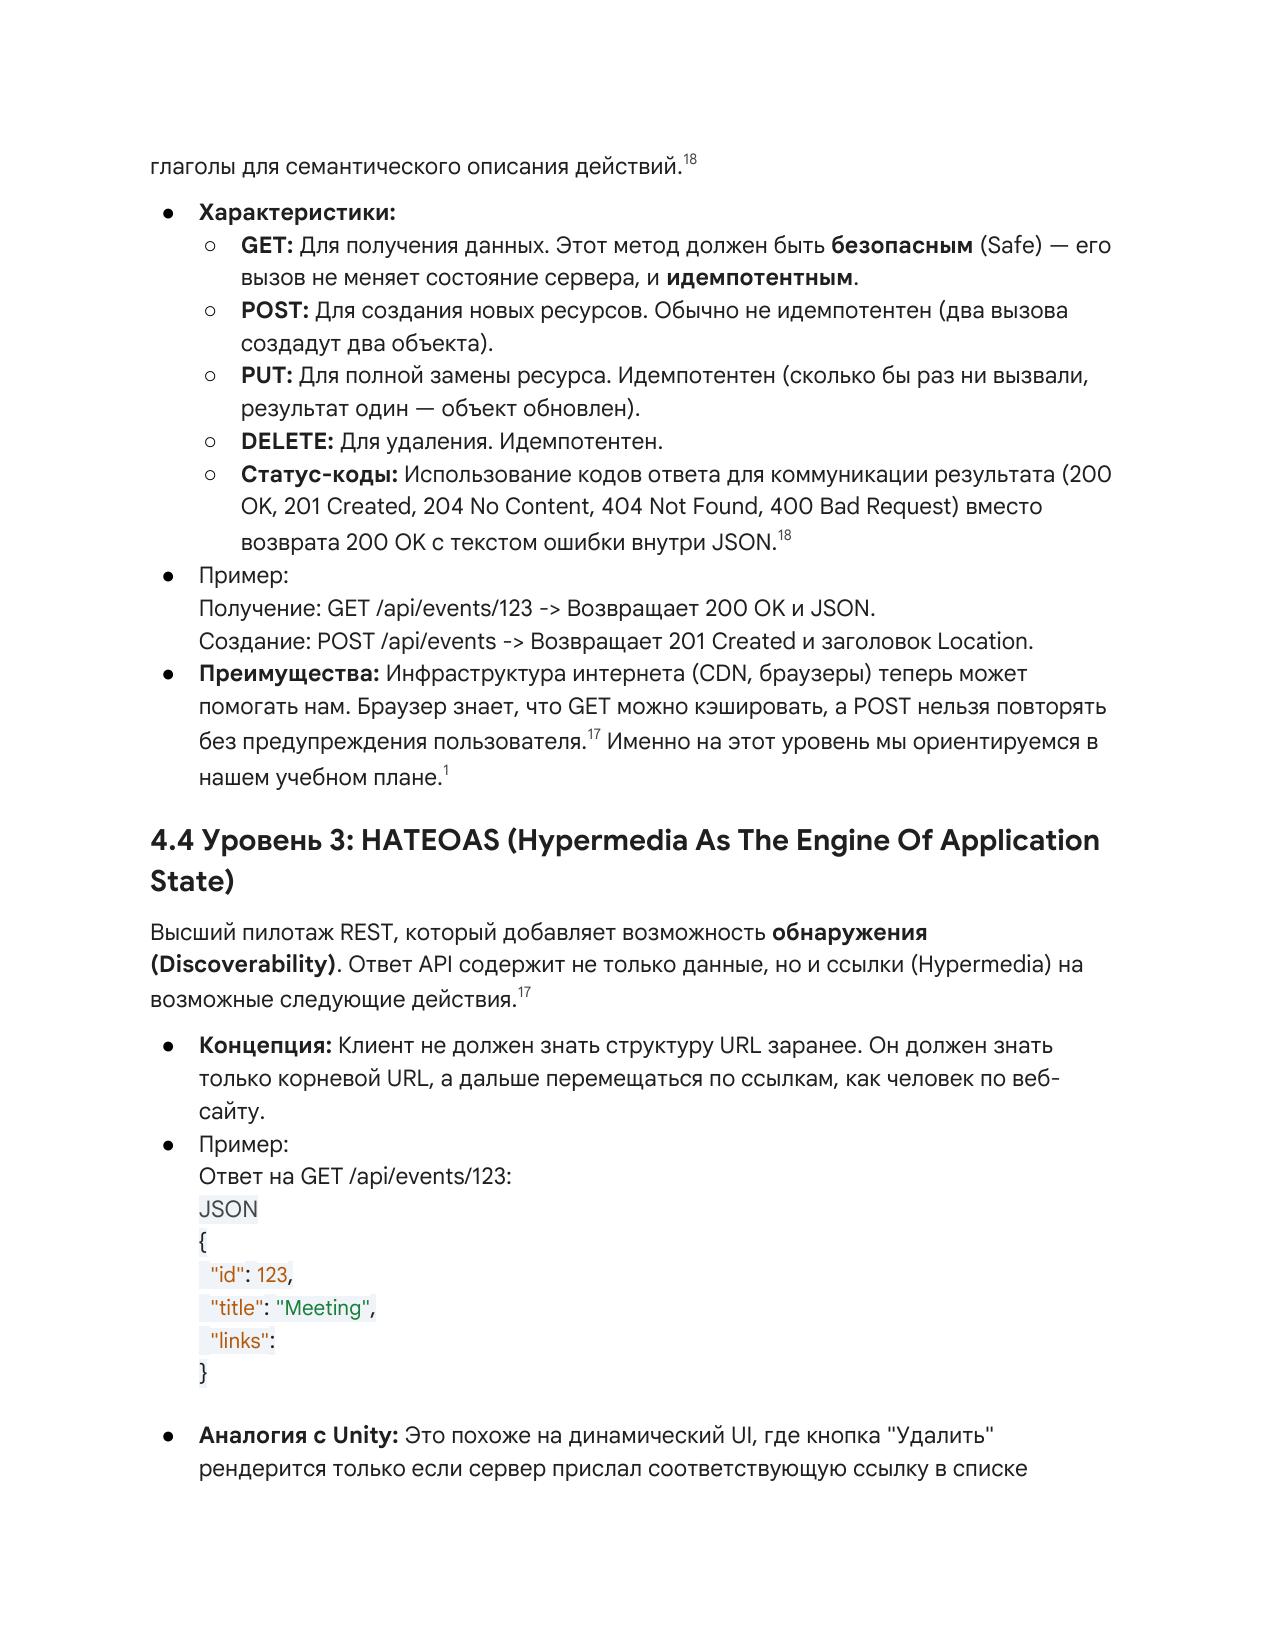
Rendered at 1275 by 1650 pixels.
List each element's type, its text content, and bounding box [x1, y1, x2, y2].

list POST: Для создания новых ресурсов. Обычно не идемпотентен (два вызова создадут два объекта). [203, 296, 1125, 358]
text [150, 150, 1125, 181]
list Пример: Получение: GET /api/events/123 -> Возвращает 200 OK и JSON. Создание: POST /api/events -> Возвращает 201 Created и заголовок Location. [161, 561, 1125, 656]
list Преимущества: Инфраструктура интернета (CDN, браузеры) теперь может помогать нам. Браузер знает, что GET можно кэшировать, а POST нельзя повторять без предупреждения пользователя.17 Именно на этот уровень мы ориентируемся в нашем учебном плане.1 [161, 659, 1125, 792]
list Концепция: Клиент не должен знать структуру URL заранее. Он должен знать только корневой URL, а дальше перемещаться по ссылкам, как человек по веб-сайту. [161, 1032, 1125, 1126]
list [161, 1421, 1125, 1483]
list Пример: Ответ на GET /api/events/123: JSON { "id": 123, "title": "Meeting", "links": } [161, 1130, 1125, 1418]
subtitle 4.4 Уровень 3: HATEOAS (Hypermedia As The Engine Of Application State) [150, 822, 1125, 900]
list Характеристики: [161, 198, 1125, 227]
list GET: Для получения данных. Этот метод должен быть безопасным (Safe) — его вызов не меняет состояние сервера, и идемпотентным. [203, 231, 1125, 292]
list PUT: Для полной замены ресурса. Идемпотентен (сколько бы раз ни вызвали, результат один — объект обновлен). [203, 362, 1125, 423]
list DELETE: Для удаления. Идемпотентен. [203, 427, 1125, 456]
list Статус-коды: Использование кодов ответа для коммуникации результата (200 OK, 201 Created, 204 No Content, 404 Not Found, 400 Bad Request) вместо возврата 200 OK с текстом ошибки внутри JSON.18 [203, 460, 1125, 557]
text Высший пилотаж REST, который добавляет возможность обнаружения (Discoverability). Ответ API содержит не только данные, но и ссылки (Hypermedia) на возможные следующие действия.17 [150, 918, 1125, 1015]
